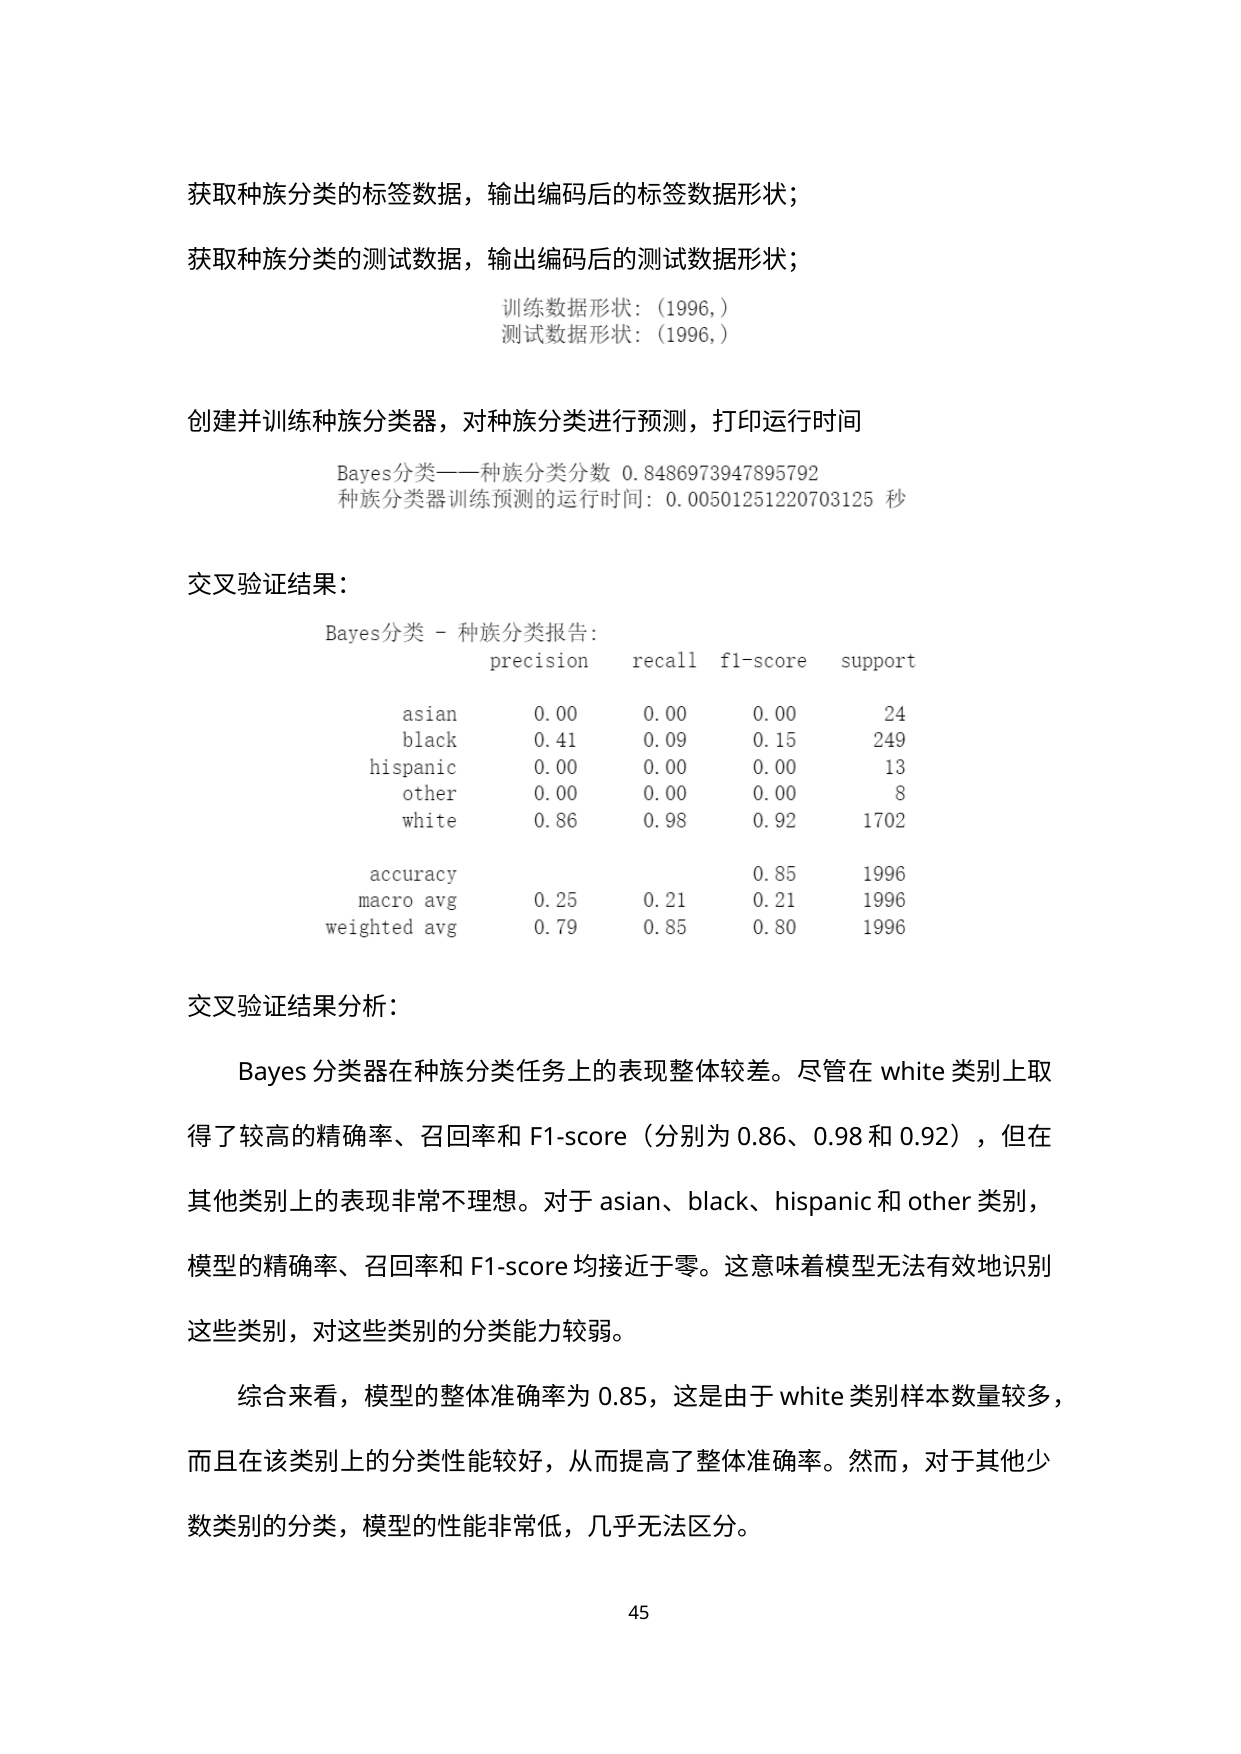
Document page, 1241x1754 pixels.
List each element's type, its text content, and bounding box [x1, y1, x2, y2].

text 获取种族分类的测试数据，输出编码后的测试数据形状； [187, 225, 1053, 290]
text 获取种族分类的标签数据，输出编码后的标签数据形状； [187, 160, 1053, 225]
picture [313, 614, 927, 954]
text 创建并训练种族分类器，对种族分类进行预测，打印运行时间 [187, 387, 1053, 452]
picture [326, 452, 914, 519]
text Bayes分类器在种族分类任务上的表现整体较差。尽管在white类别上取得了较高的精确率、召回率和F1-score（分别为0.86、0.98和0.92），但在其他类别上的表现非常不理想。对于asian、black、hispanic和other类别，模型的精确率、召回率和F1-score均接近于零。这意味着模型无法有效地识别这些类别，对这些类别的分类能力较弱。 [187, 1037, 1053, 1362]
text 综合来看，模型的整体准确率为0.85，这是由于white类别样本数量较多，而且在该类别上的分类性能较好，从而提高了整体准确率。然而，对于其他少数类别的分类，模型的性能非常低，几乎无法区分。 [187, 1362, 1053, 1557]
text 交叉验证结果分析： [187, 972, 1053, 1037]
text 交叉验证结果： [187, 550, 1053, 615]
picture [493, 289, 747, 362]
